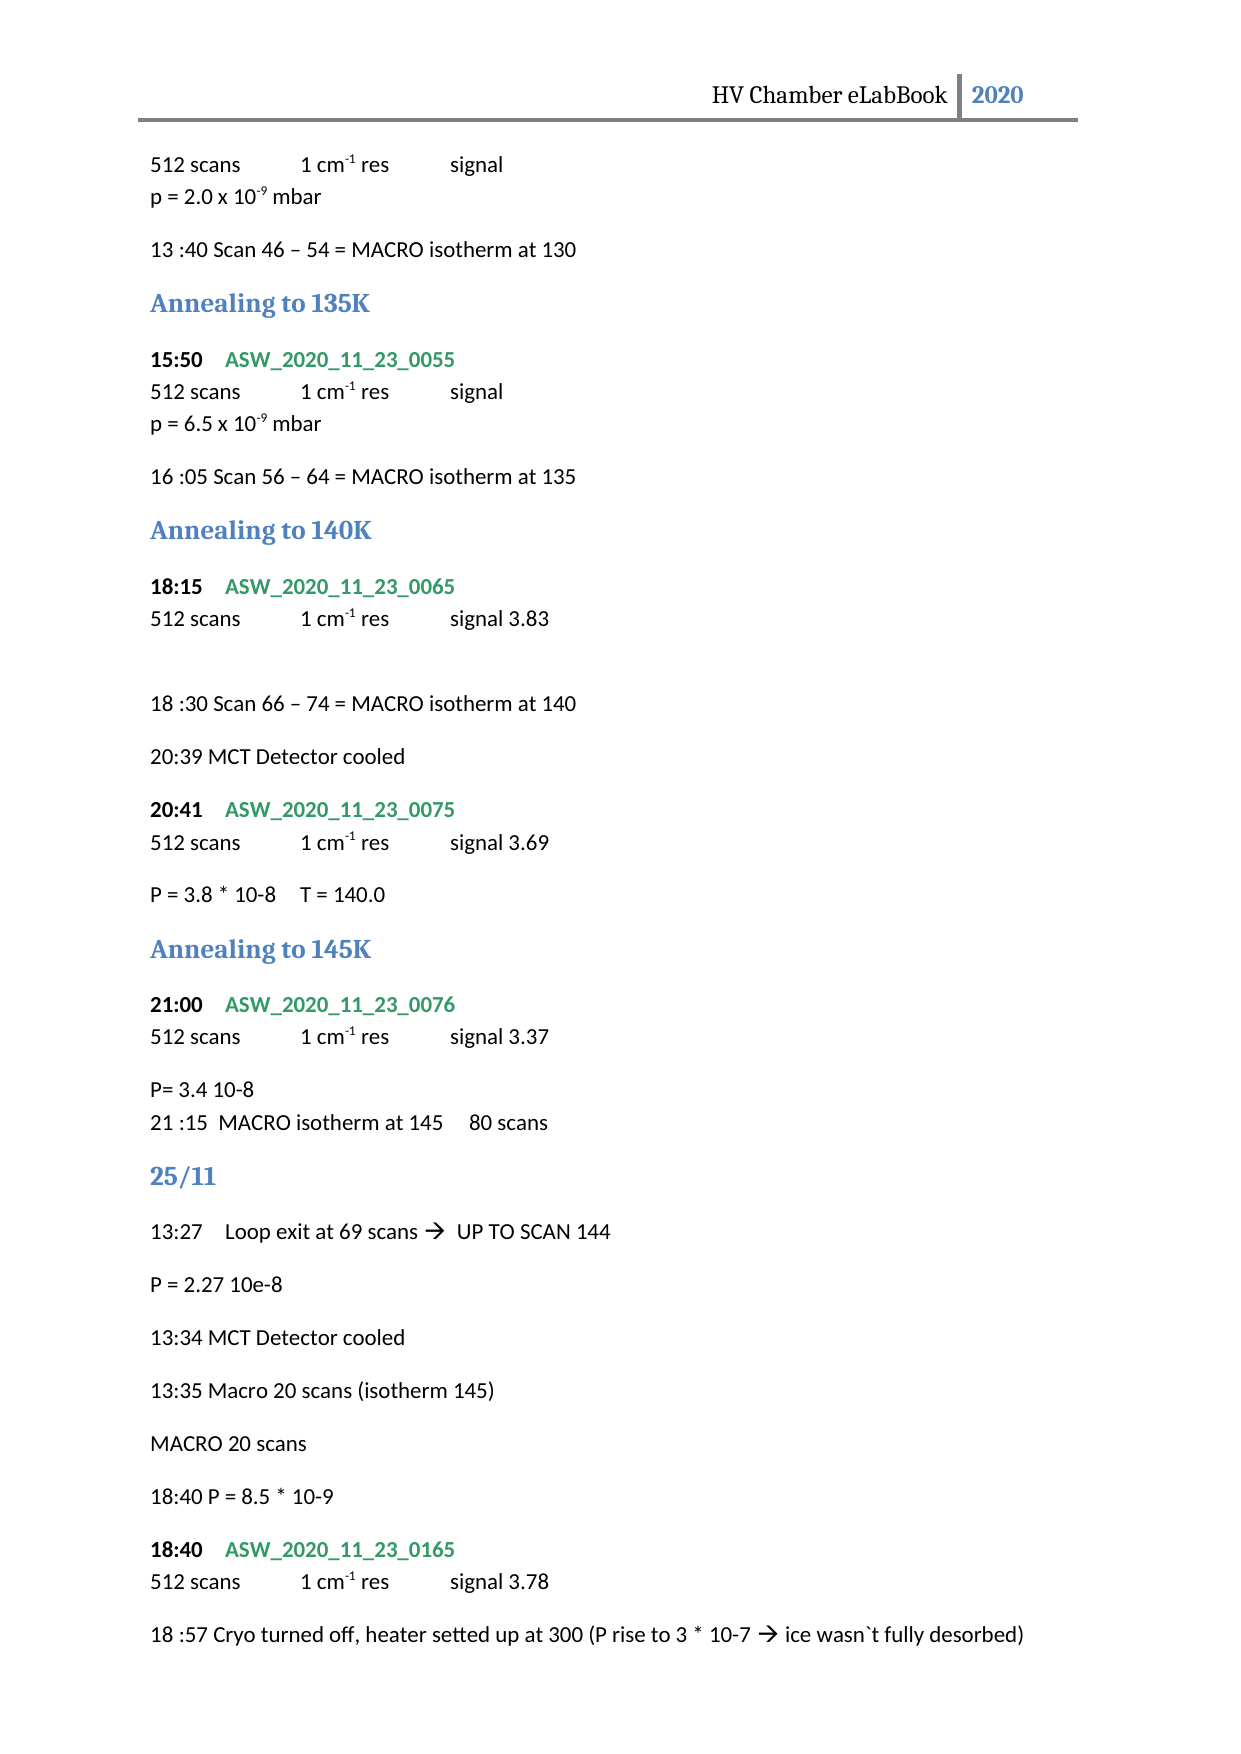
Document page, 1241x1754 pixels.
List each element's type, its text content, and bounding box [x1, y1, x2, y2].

text 512 scans 1 cm-1 res signal 3.83 [150, 604, 1090, 664]
subtitle Annealing to 140K [150, 515, 1090, 547]
text 512 scans 1 cm-1 res signal p = 6.5 x 10-9 mbar [150, 377, 1090, 437]
text 16 :05 Scan 56 – 64 = MACRO isotherm at 135 [150, 462, 1090, 490]
text P= 3.4 10-8 21 :15 MACRO isotherm at 145 80 scans [150, 1075, 1090, 1136]
text 512 scans 1 cm-1 res signal 3.37 [150, 1022, 1090, 1050]
text 20:41 ASW_2020_11_23_0075 [150, 795, 1090, 823]
text 21:00 ASW_2020_11_23_0076 [150, 990, 1090, 1018]
text 512 scans 1 cm-1 res signal p = 2.0 x 10-9 mbar [150, 150, 1090, 210]
subtitle Annealing to 145K [150, 934, 1090, 965]
subtitle 25/11 [150, 1161, 1090, 1192]
text 18:15 ASW_2020_11_23_0065 [150, 572, 1090, 600]
text 512 scans 1 cm-1 res signal 3.69 [150, 828, 1090, 856]
text 18 :57 Cryo turned off, heater setted up at 300 (P rise to 3 * 10-7 ice wasn`t fully desorbed) [150, 1621, 1090, 1648]
text 512 scans 1 cm-1 res signal 3.78 [150, 1567, 1090, 1596]
subtitle Annealing to 135K [150, 288, 1090, 319]
text P = 3.8 * 10-8 T = 140.0 [150, 881, 1090, 909]
text 18 :30 Scan 66 – 74 = MACRO isotherm at 140 [150, 689, 1090, 717]
text MACRO 20 scans [150, 1429, 1090, 1457]
text 13:35 Macro 20 scans (isotherm 145) [150, 1376, 1090, 1404]
text 13:34 MCT Detector cooled [150, 1323, 1090, 1351]
text 15:50 ASW_2020_11_23_0055 [150, 345, 1090, 373]
text 13:27 exit at 69 scans UP TO SCAN 144 [150, 1217, 1090, 1245]
text 20:39 MCT Detector cooled [150, 742, 1090, 770]
text 18:40 P = 8.5 * 10-9 [150, 1482, 1090, 1510]
text 13 :40 Scan 46 – 54 = MACRO isotherm at 130 [150, 235, 1090, 263]
text 18:40 ASW_2020_11_23_0165 [150, 1535, 1090, 1563]
text P = 2.27 10e-8 [150, 1270, 1090, 1298]
